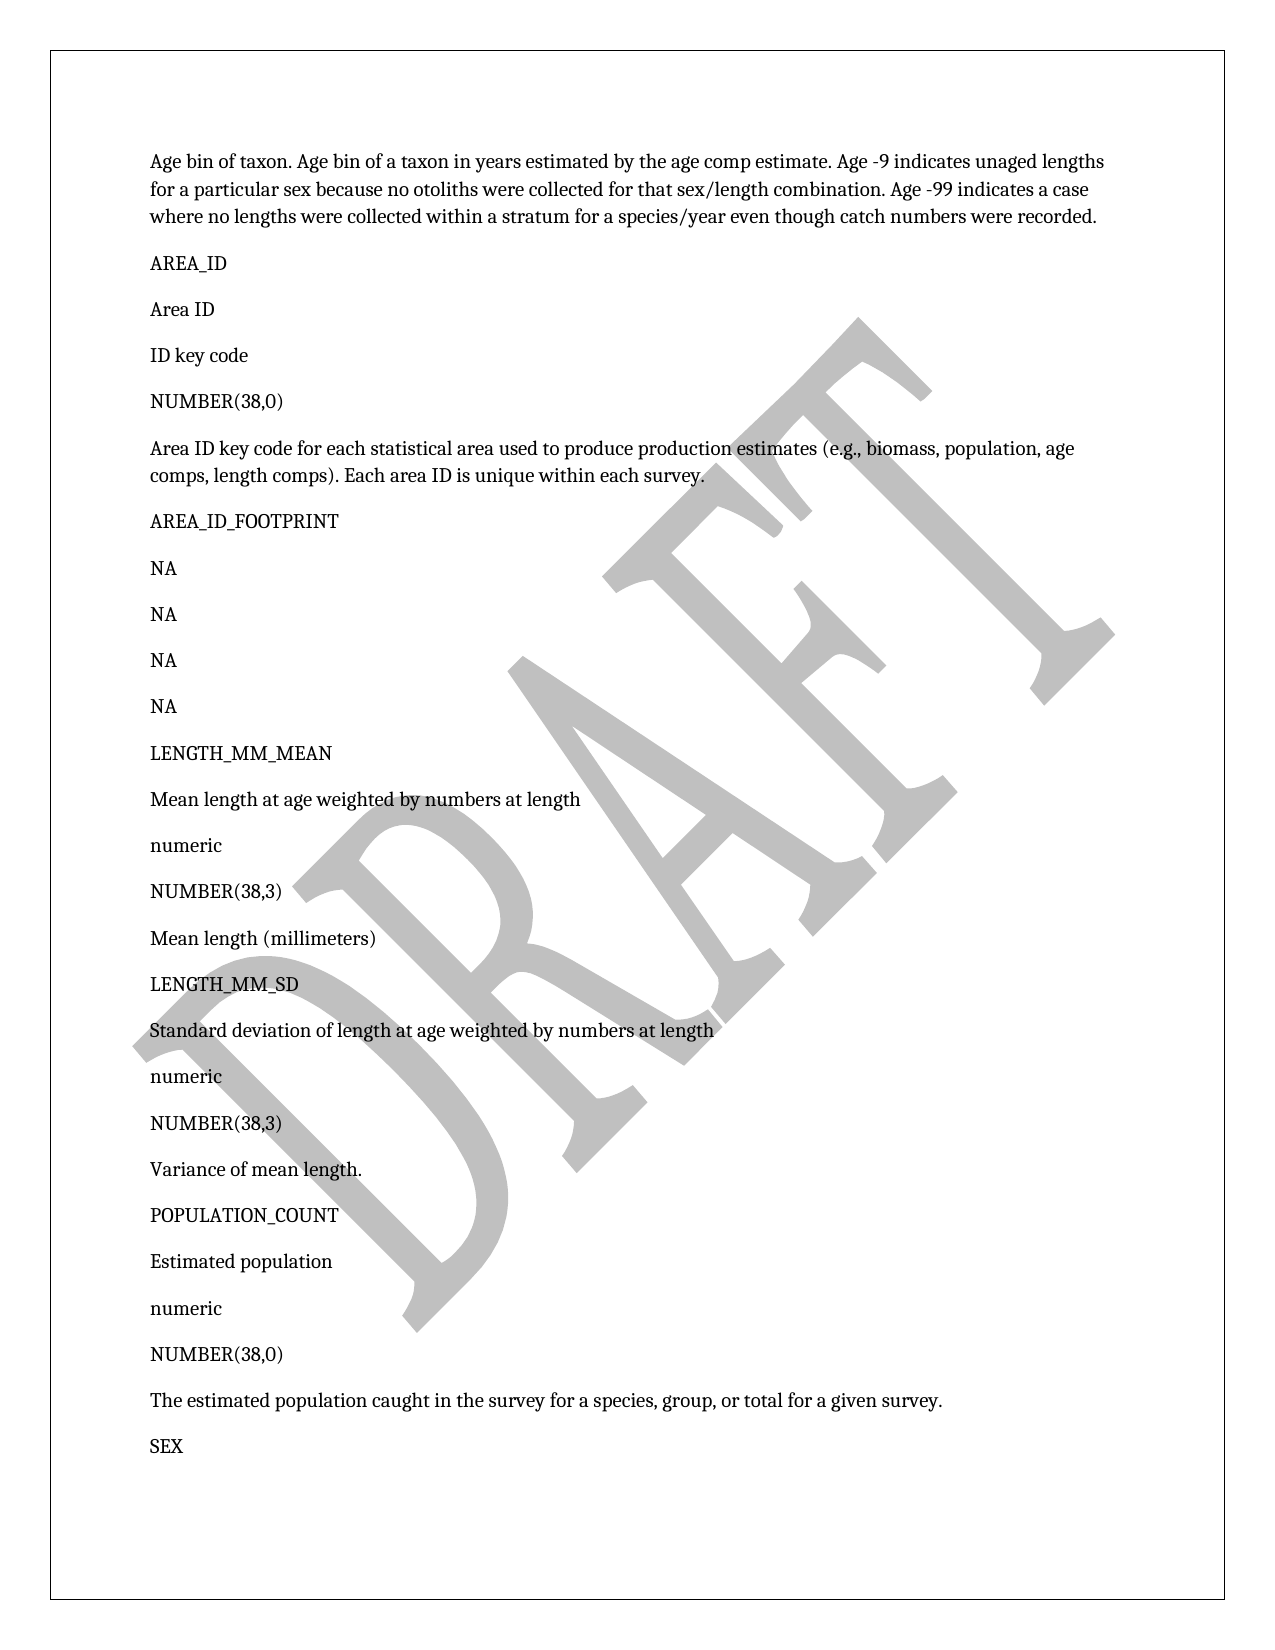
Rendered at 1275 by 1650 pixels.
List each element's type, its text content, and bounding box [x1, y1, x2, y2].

text Variance of mean length. [150, 1157, 1125, 1181]
text Mean length at age weighted by numbers at length [150, 787, 1125, 811]
text Area ID [150, 297, 1125, 321]
text numeric [150, 1296, 1125, 1320]
text NUMBER(38,0) [150, 1342, 1125, 1366]
text SEX [150, 1435, 1125, 1459]
text Area ID key code for each statistical area used to produce production estimates (e.g., biomass, population, age comps, length comps). Each area ID is unique within each survey. [150, 436, 1125, 488]
text ID key code [150, 344, 1125, 368]
text NUMBER(38,3) [150, 880, 1125, 904]
text AREA_ID_FOOTPRINT [150, 510, 1125, 534]
text NUMBER(38,0) [150, 390, 1125, 414]
text numeric [150, 1065, 1125, 1089]
text POPULATION_COUNT [150, 1204, 1125, 1228]
text NA [150, 602, 1125, 626]
text NA [150, 556, 1125, 580]
text LENGTH_MM_SD [150, 972, 1125, 996]
text Age bin of taxon. Age bin of a taxon in years estimated by the age comp estimate. Age -9 indicates unaged lengths for a particular sex because no otoliths were collected for that sex/length combination. Age -99 indicates a case where no lengths were collected within a stratum for a species/year even though catch numbers were recorded. [150, 150, 1125, 229]
text numeric [150, 834, 1125, 858]
text NA [150, 649, 1125, 673]
text Estimated population [150, 1250, 1125, 1274]
text NUMBER(38,3) [150, 1111, 1125, 1135]
text AREA_ID [150, 251, 1125, 275]
text LENGTH_MM_MEAN [150, 741, 1125, 765]
text Standard deviation of length at age weighted by numbers at length [150, 1019, 1125, 1043]
text Mean length (millimeters) [150, 926, 1125, 950]
text The estimated population caught in the survey for a species, group, or total for a given survey. [150, 1389, 1125, 1413]
text NA [150, 695, 1125, 719]
